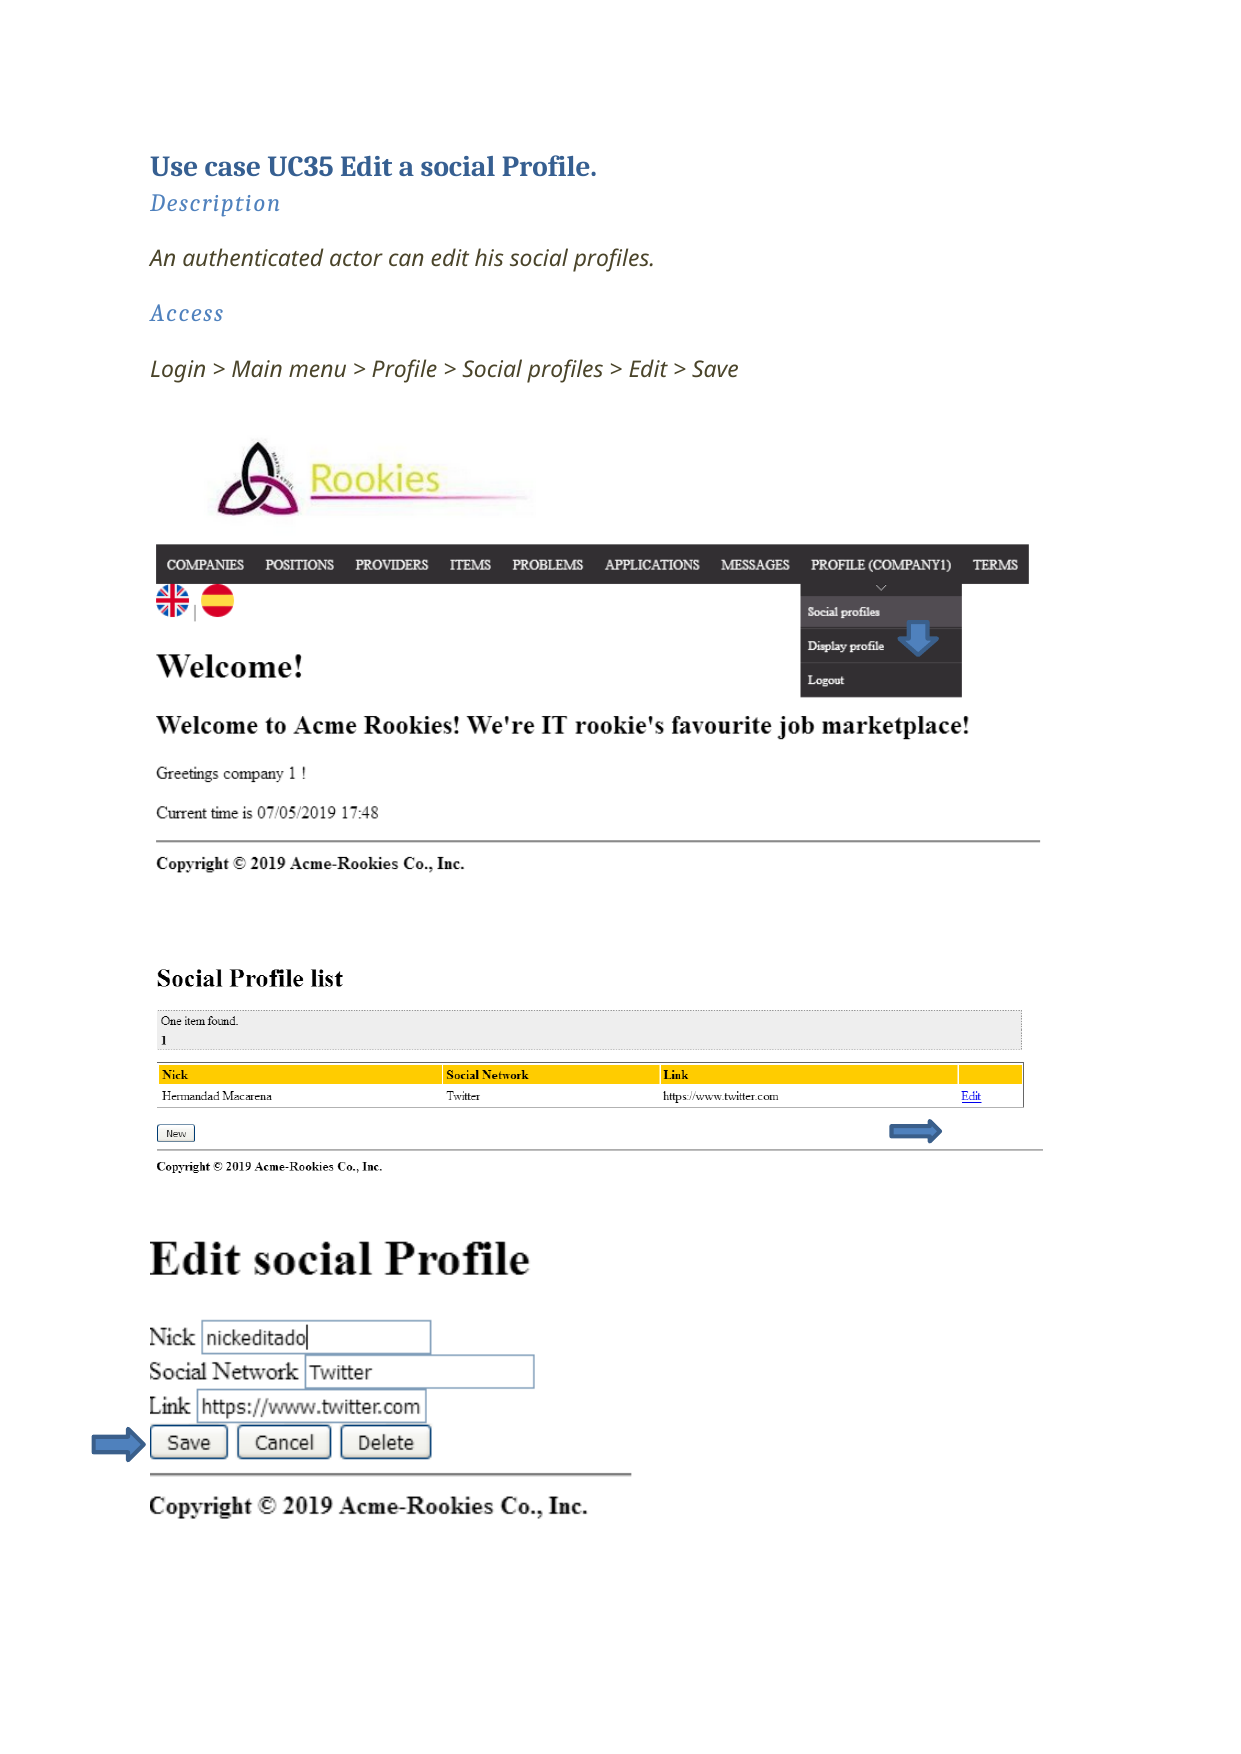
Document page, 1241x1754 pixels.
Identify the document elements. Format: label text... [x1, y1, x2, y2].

picture [156, 409, 1041, 879]
subtitle Description [150, 188, 1090, 217]
text Login > Main menu > Profile > Social profiles > Edit > Save [150, 353, 1090, 384]
subtitle Access [150, 299, 1090, 328]
text An authenticated actor can edit his social profiles. [150, 242, 1090, 274]
subtitle Use case UC35 Edit a social Profile. [150, 150, 1090, 183]
picture [157, 957, 1043, 1183]
picture [150, 1214, 632, 1561]
